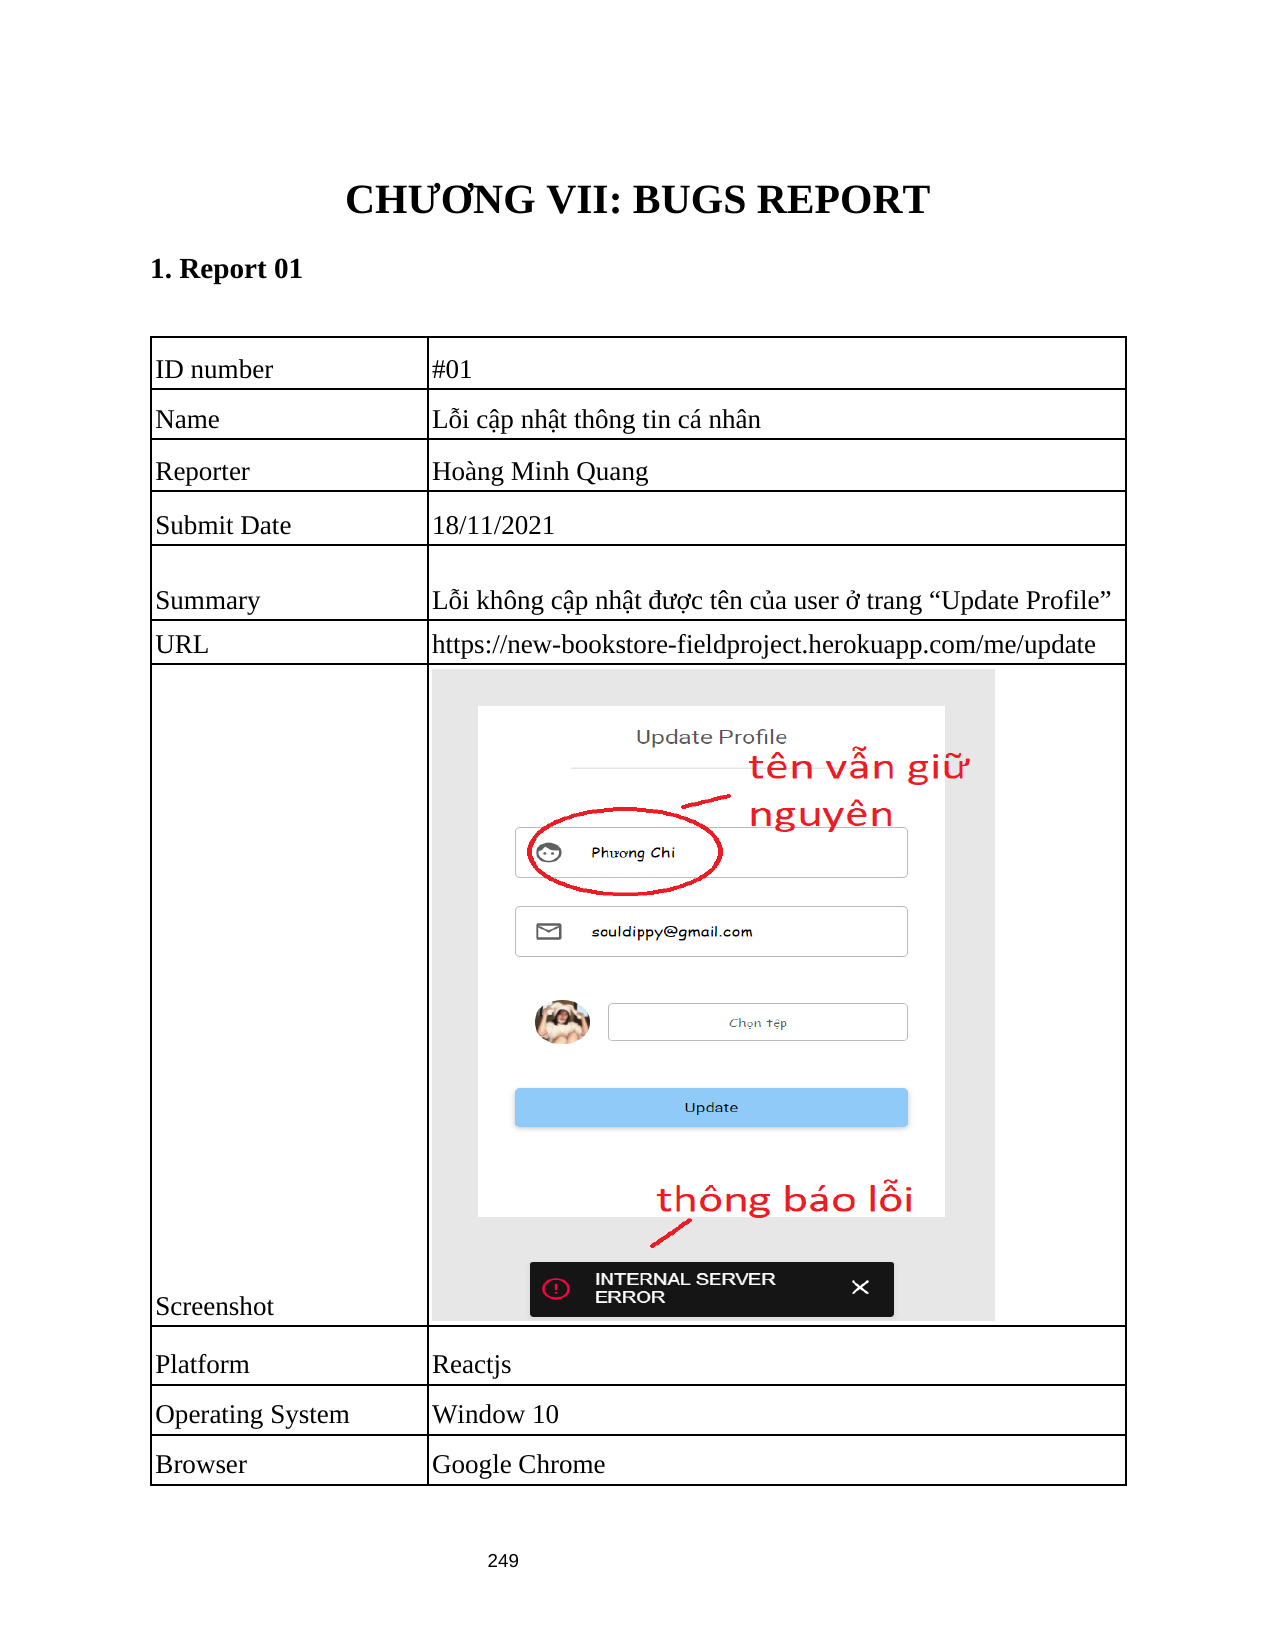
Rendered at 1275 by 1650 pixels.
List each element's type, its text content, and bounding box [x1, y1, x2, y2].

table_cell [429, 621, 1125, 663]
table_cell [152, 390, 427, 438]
subtitle 1. Report 01 [150, 252, 1125, 285]
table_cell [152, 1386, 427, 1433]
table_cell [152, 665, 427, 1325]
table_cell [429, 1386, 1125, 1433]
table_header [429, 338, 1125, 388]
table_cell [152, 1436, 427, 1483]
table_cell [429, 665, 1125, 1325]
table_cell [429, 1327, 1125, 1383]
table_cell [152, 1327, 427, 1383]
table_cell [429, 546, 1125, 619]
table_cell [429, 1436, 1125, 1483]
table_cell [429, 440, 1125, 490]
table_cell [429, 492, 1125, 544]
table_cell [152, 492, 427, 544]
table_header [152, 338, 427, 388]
picture [431, 669, 996, 1321]
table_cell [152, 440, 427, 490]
subtitle CHƯƠNG VII: BUGS REPORT [150, 175, 1125, 223]
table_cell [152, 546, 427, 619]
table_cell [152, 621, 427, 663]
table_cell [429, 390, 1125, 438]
